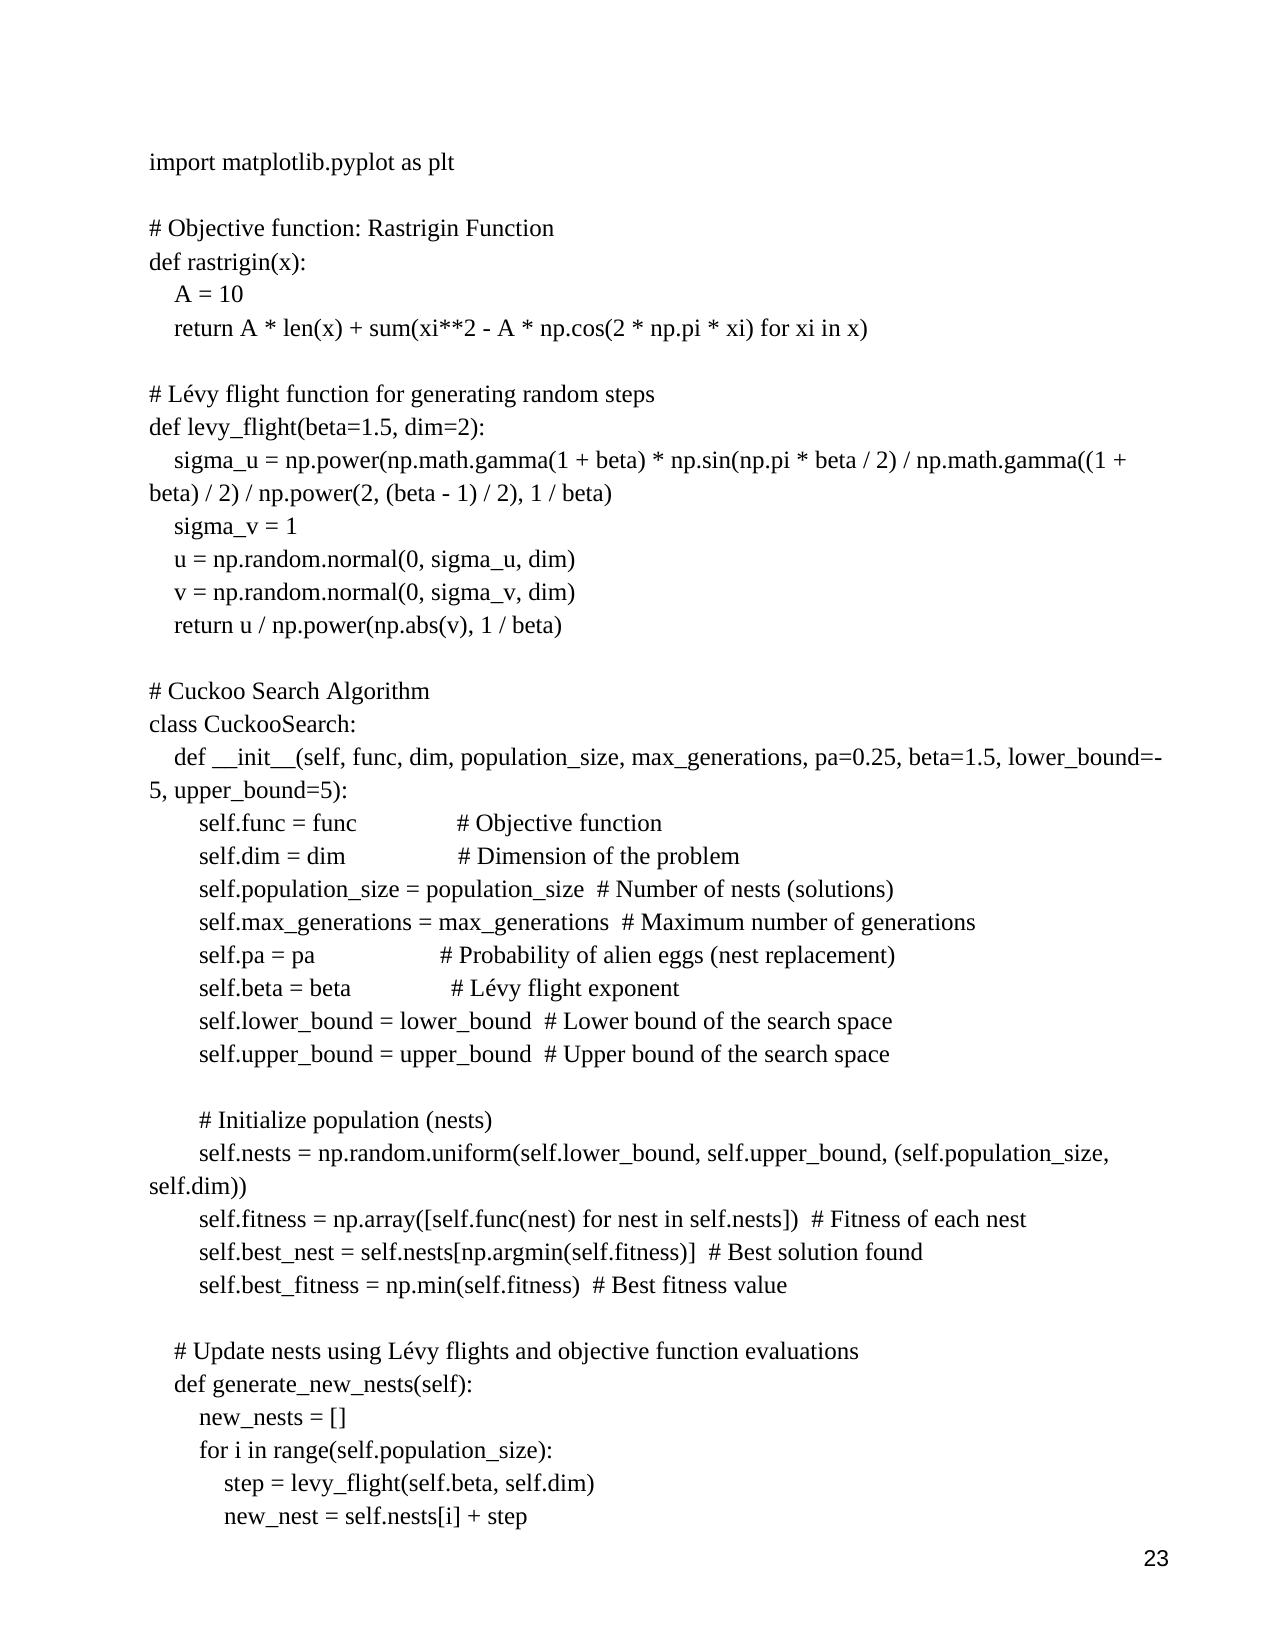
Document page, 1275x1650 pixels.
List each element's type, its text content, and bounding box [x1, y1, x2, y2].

text def generate_new_nests(self): [149, 1369, 1169, 1398]
text sigma_u = np.power(np.math.gamma(1 + beta) * np.sin(np.pi * beta / 2) / np.math.gamma((1 + beta) / 2) / np.power(2, (beta - 1) / 2), 1 / beta) [149, 445, 1169, 506]
text new_nest = self.nests[i] + step [149, 1501, 1169, 1530]
text self.fitness = np.array([self.func(nest) for nest in self.nests]) # Fitness of each nest [149, 1204, 1169, 1233]
text # Lévy flight function for generating random steps [149, 379, 1169, 407]
text return u / np.power(np.abs(v), 1 / beta) [149, 610, 1169, 638]
text self.best_nest = self.nests[np.argmin(self.fitness)] # Best solution found [149, 1237, 1169, 1266]
text u = np.random.normal(0, sigma_u, dim) [149, 544, 1169, 572]
text class CuckooSearch: [149, 709, 1169, 738]
text self.nests = np.random.uniform(self.lower_bound, self.upper_bound, (self.population_size, self.dim)) [149, 1138, 1169, 1200]
text self.pa = pa # Probability of alien eggs (nest replacement) [149, 940, 1169, 969]
text self.max_generations = max_generations # Maximum number of generations [149, 907, 1169, 936]
text self.upper_bound = upper_bound # Upper bound of the search space [149, 1039, 1169, 1068]
text sigma_v = 1 [149, 511, 1169, 539]
text for i in range(self.population_size): [149, 1435, 1169, 1464]
text # Objective function: Rastrigin Function [149, 213, 1169, 242]
text def __init__(self, func, dim, population_size, max_generations, pa=0.25, beta=1.5, lower_bound=-5, upper_bound=5): [149, 742, 1169, 804]
text self.lower_bound = lower_bound # Lower bound of the search space [149, 1006, 1169, 1035]
text self.dim = dim # Dimension of the problem [149, 841, 1169, 870]
text # Update nests using Lévy flights and objective function evaluations [149, 1336, 1169, 1365]
text new_nests = [] [149, 1402, 1169, 1431]
text import matplotlib.pyplot as plt [149, 147, 1169, 176]
text step = levy_flight(self.beta, self.dim) [149, 1468, 1169, 1497]
text return A * len(x) + sum(xi**2 - A * np.cos(2 * np.pi * xi) for xi in x) [149, 313, 1169, 341]
text self.func = func # Objective function [149, 808, 1169, 837]
text self.beta = beta # Lévy flight exponent [149, 973, 1169, 1002]
text def rastrigin(x): [149, 247, 1169, 275]
text self.best_fitness = np.min(self.fitness) # Best fitness value [149, 1270, 1169, 1299]
text # Cuckoo Search Algorithm [149, 676, 1169, 704]
text # Initialize population (nests) [149, 1105, 1169, 1134]
text A = 10 [149, 279, 1169, 308]
text self.population_size = population_size # Number of nests (solutions) [149, 874, 1169, 903]
text def levy_flight(beta=1.5, dim=2): [149, 412, 1169, 440]
text v = np.random.normal(0, sigma_v, dim) [149, 577, 1169, 606]
